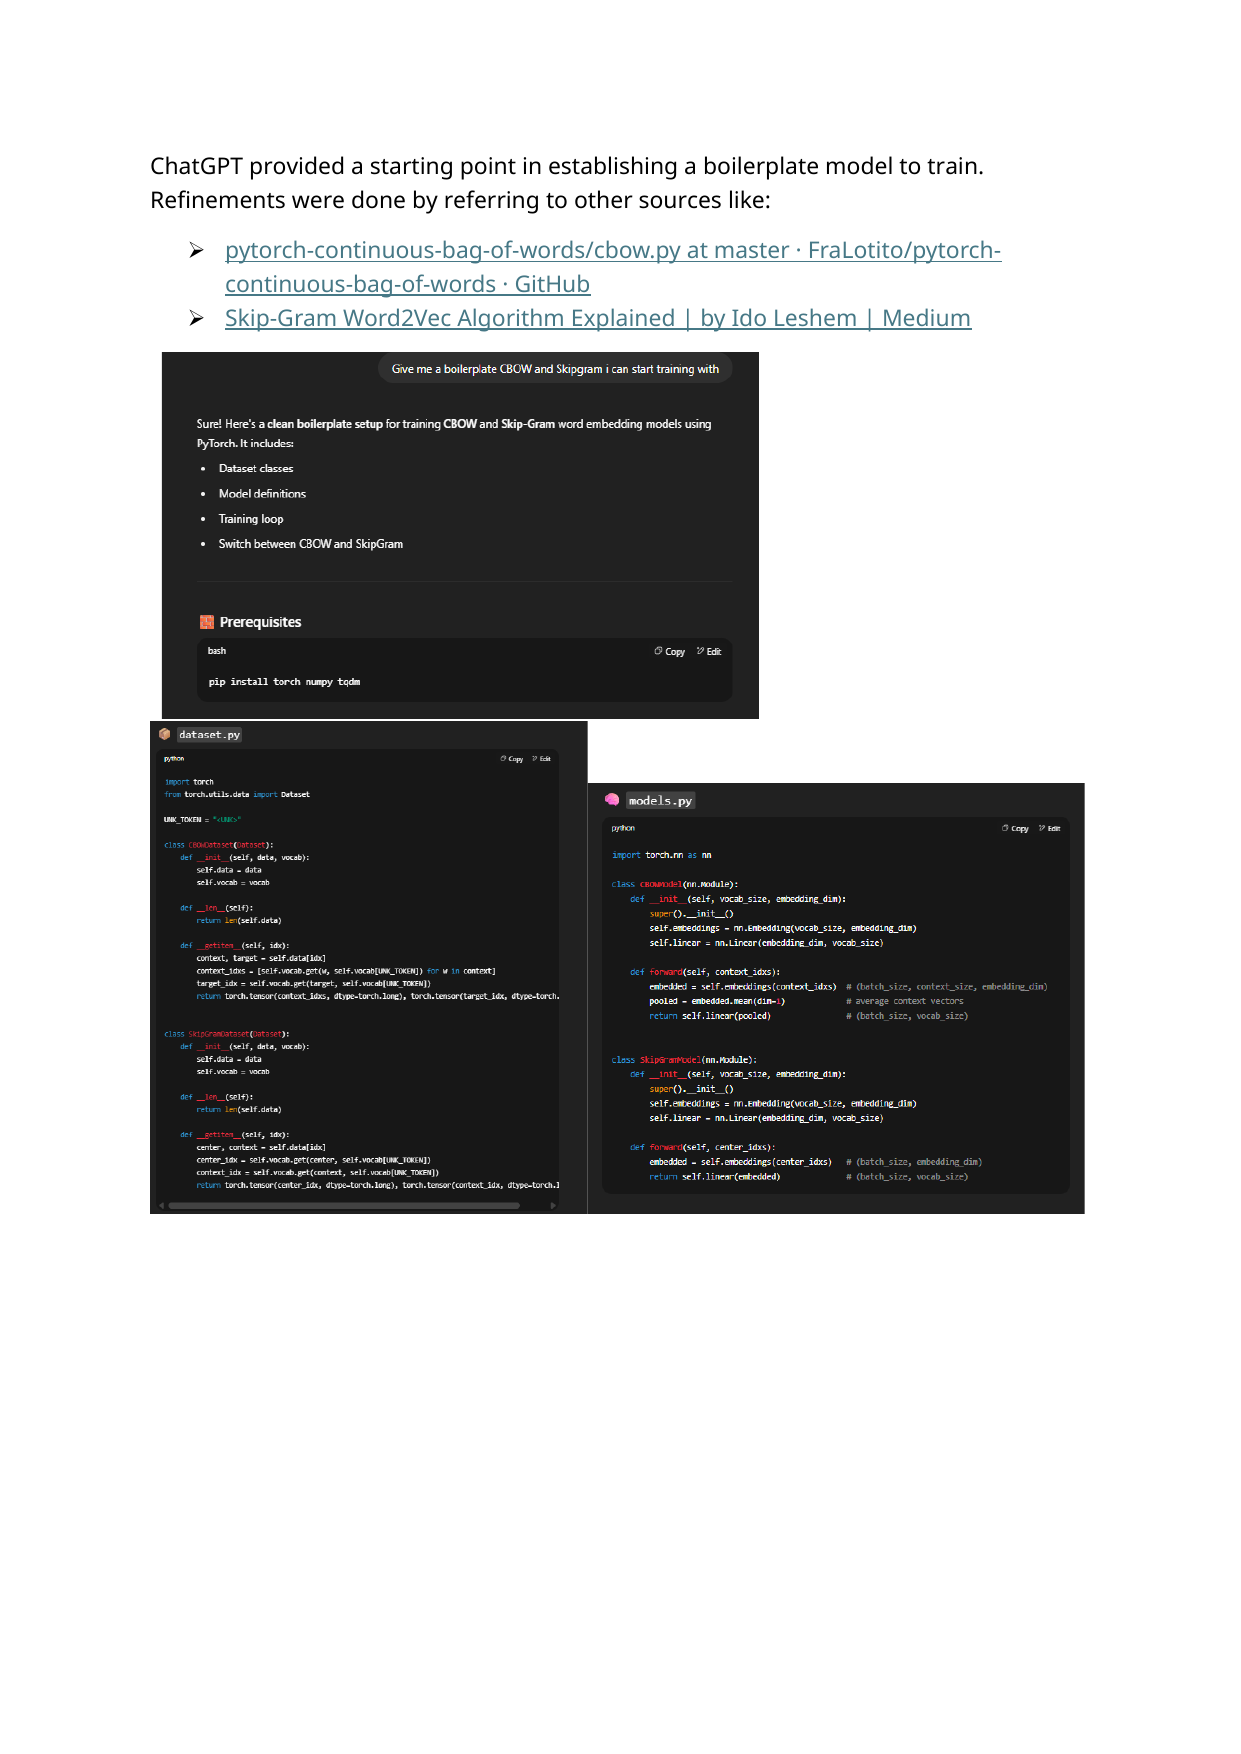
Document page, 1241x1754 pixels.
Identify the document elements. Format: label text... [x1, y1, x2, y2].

picture [161, 352, 759, 719]
text ChatGPT provided a starting point in establishing a boilerplate model to train. Refinements were done by referring to other sources like: [150, 150, 1090, 215]
list Skip-Gram Word2Vec Algorithm Explained | by Ido Leshem | Medium [187, 302, 1090, 333]
list pytorch-continuous-bag-of-words/cbow.py at master · FraLotito/pytorch-continuous-bag-of-words · GitHub [187, 234, 1090, 299]
picture [150, 721, 1085, 1214]
